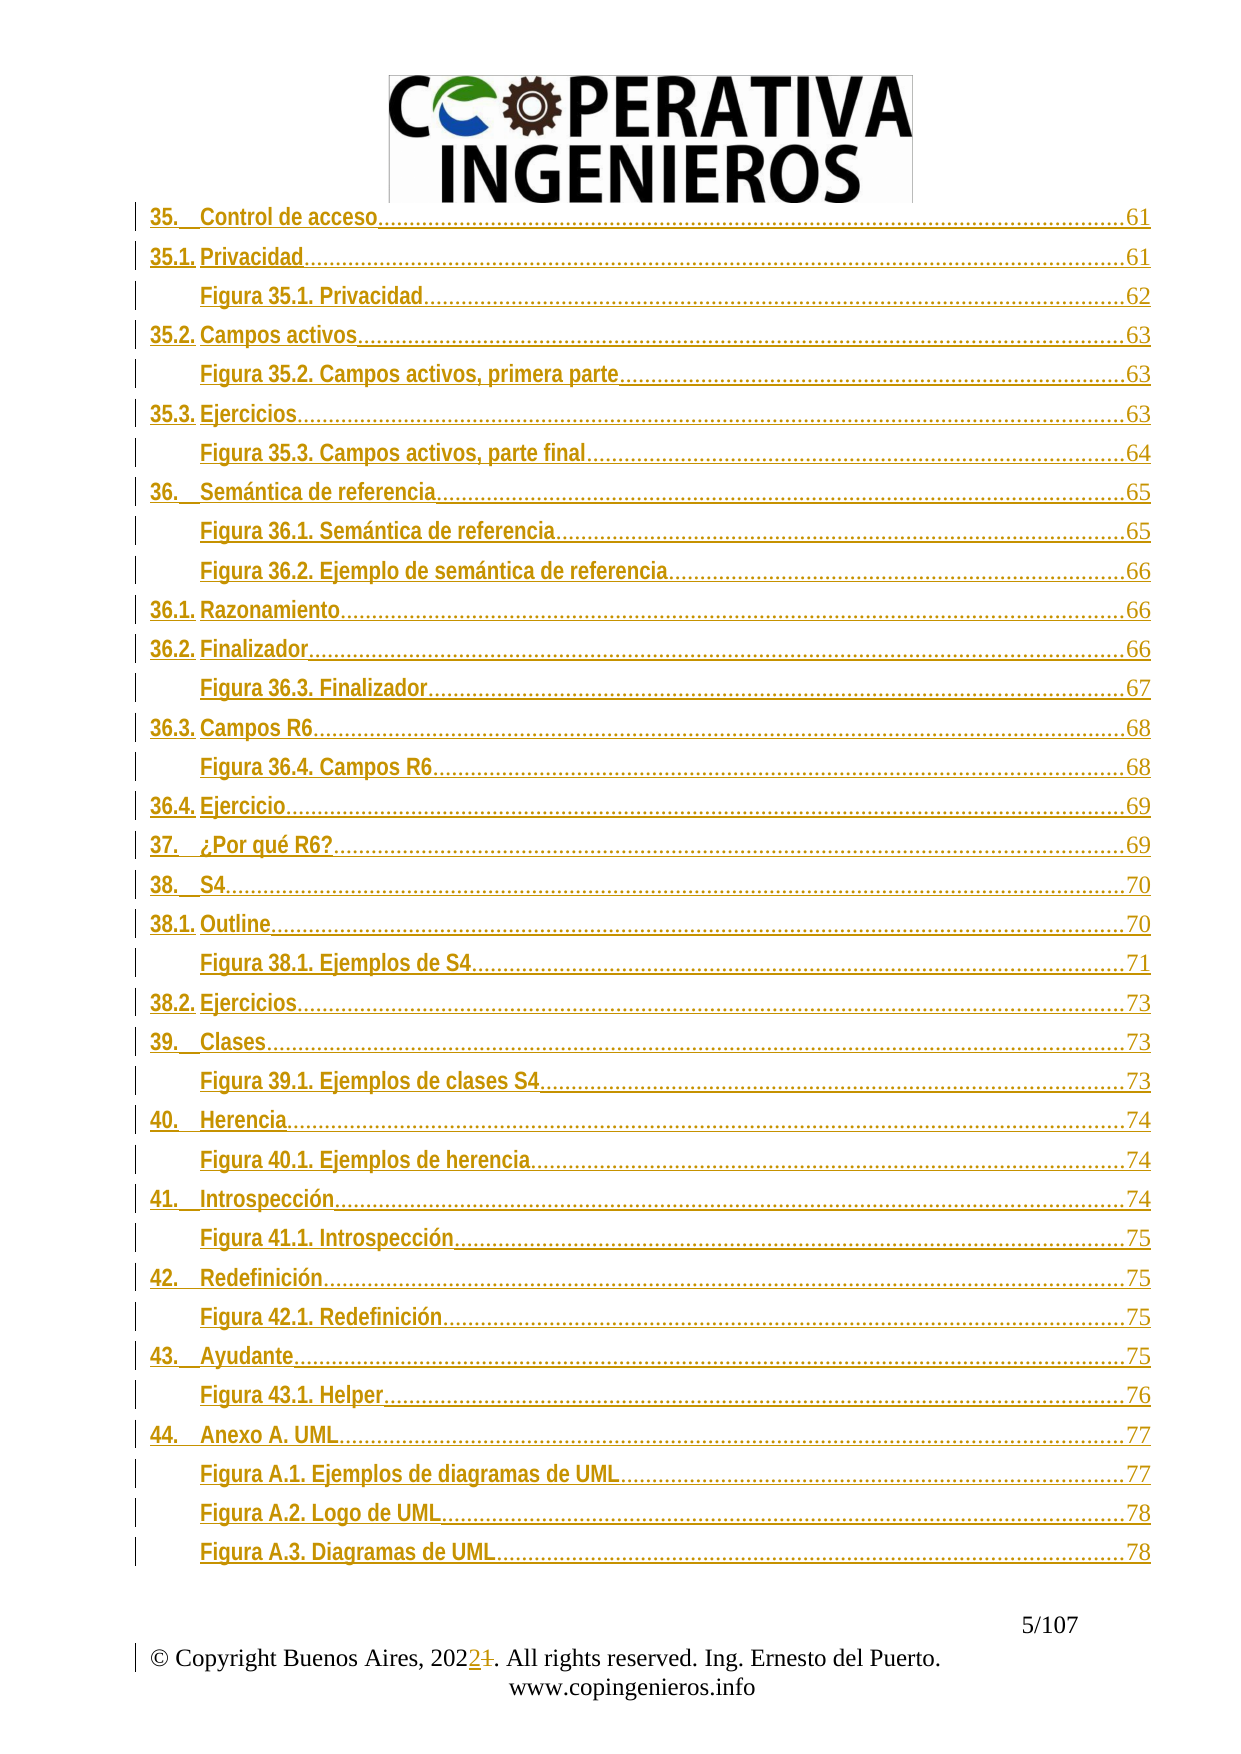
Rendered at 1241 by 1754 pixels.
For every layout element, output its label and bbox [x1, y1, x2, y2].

picture [388, 75, 913, 203]
